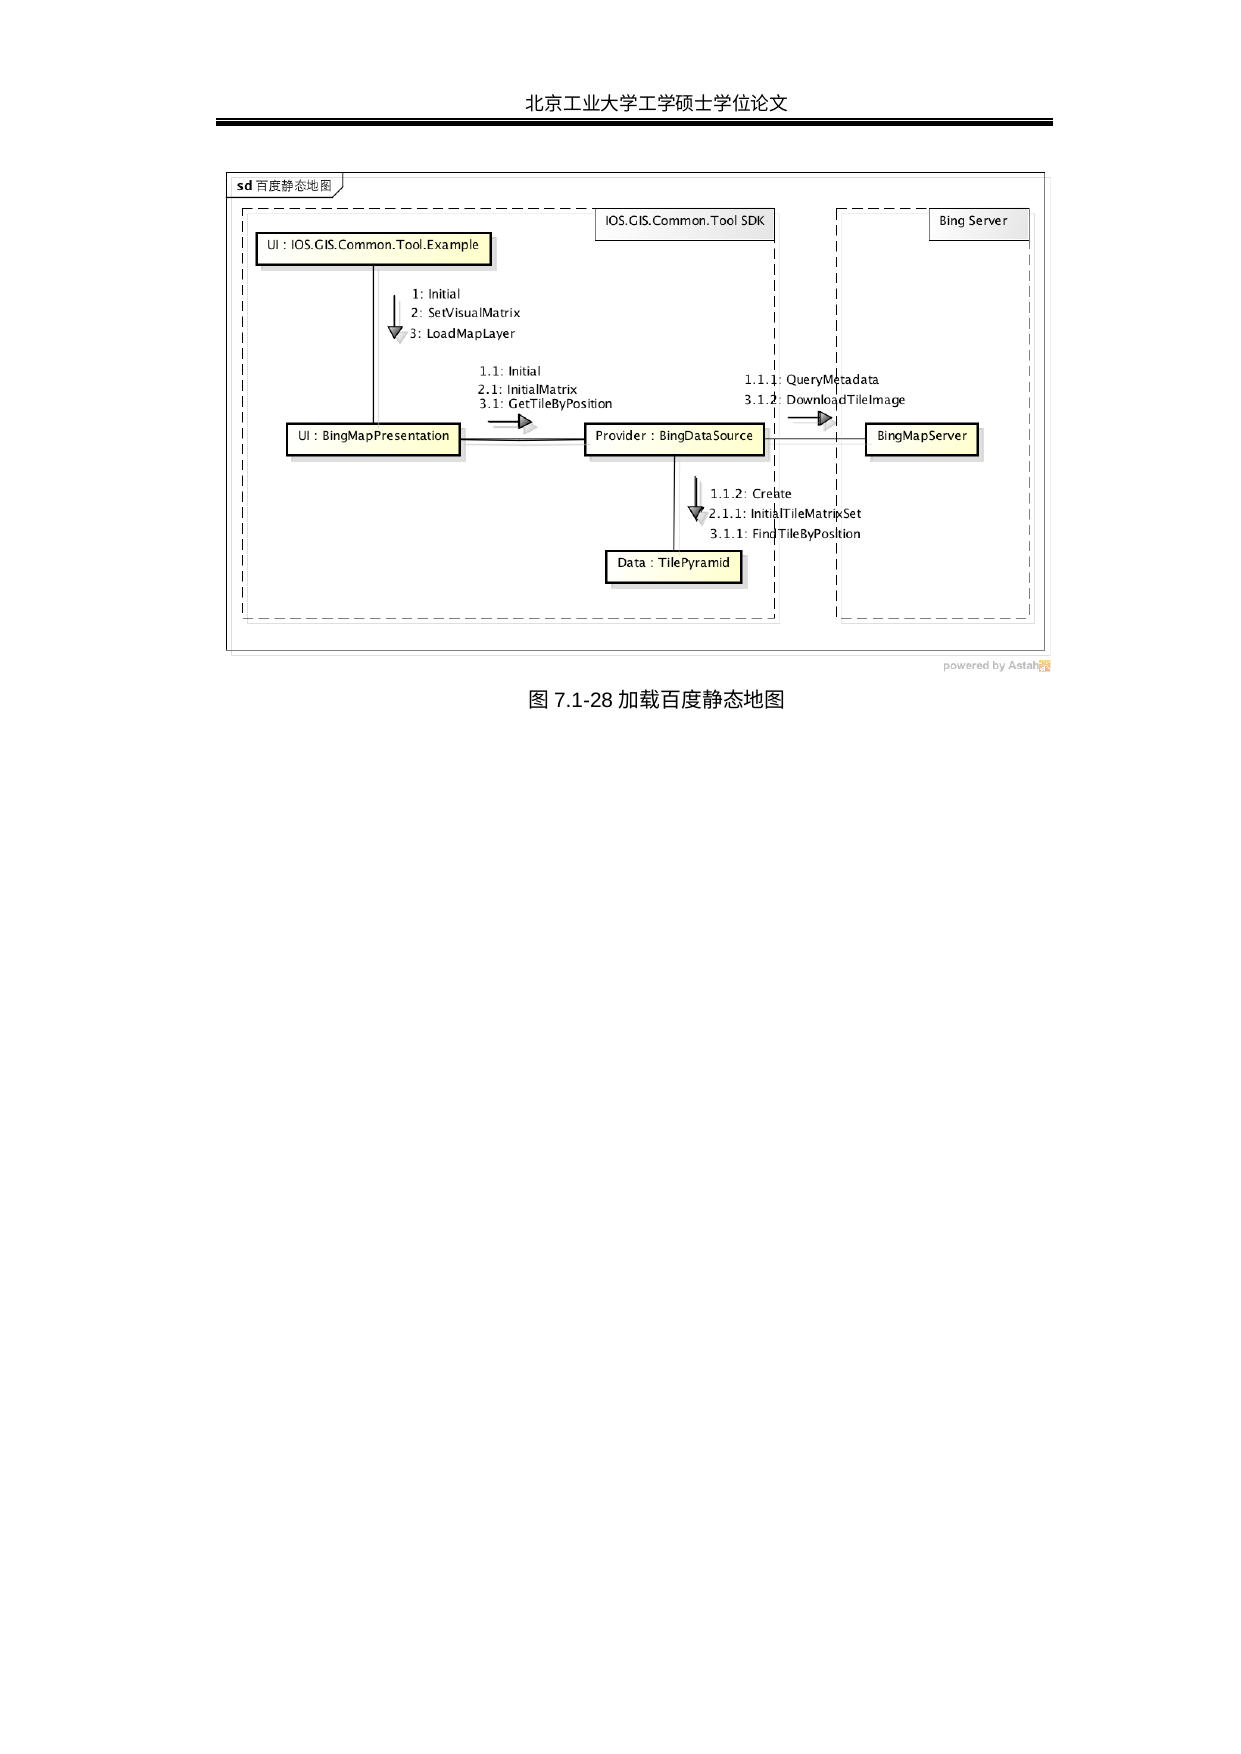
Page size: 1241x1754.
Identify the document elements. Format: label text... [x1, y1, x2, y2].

picture [215, 162, 1053, 675]
